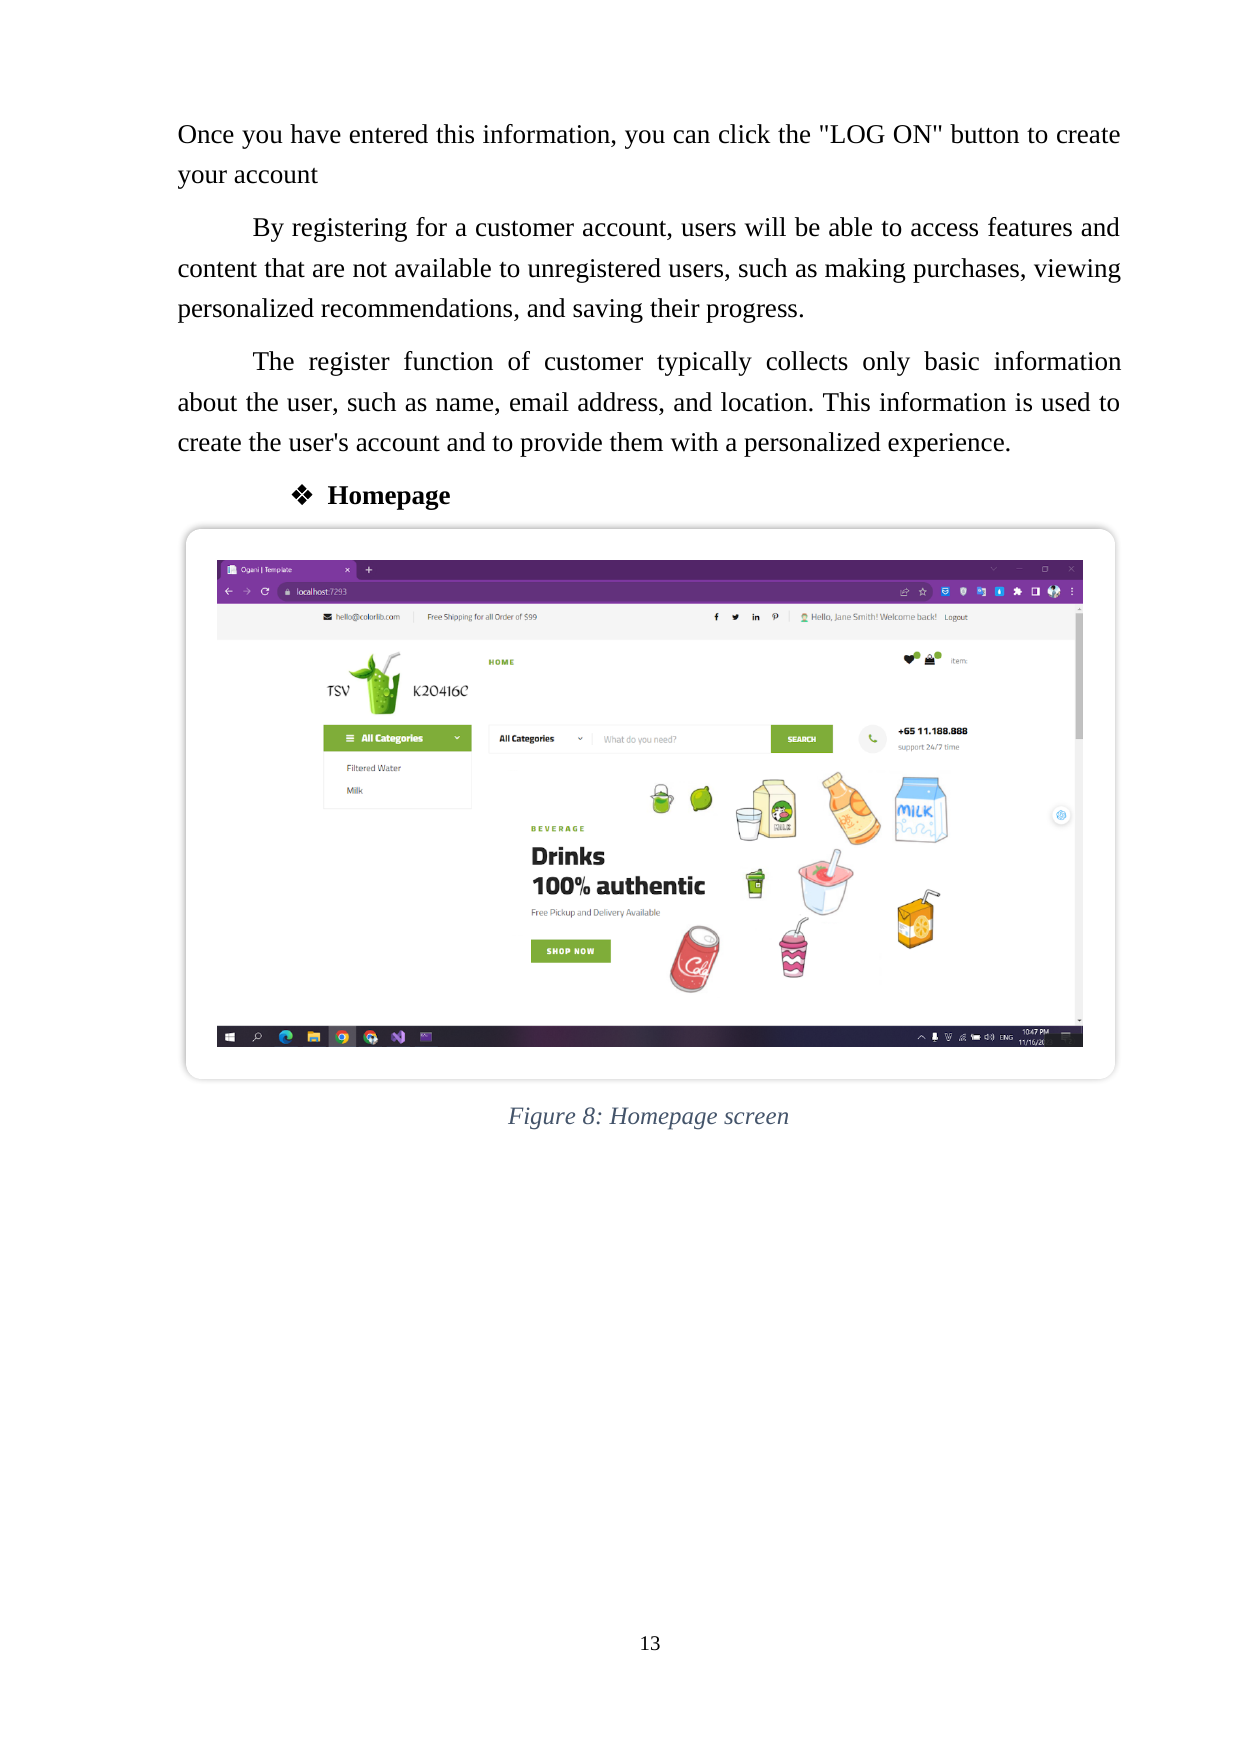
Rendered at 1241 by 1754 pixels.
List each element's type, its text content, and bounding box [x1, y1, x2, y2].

text Figure 8: Homepage screen [177, 1101, 1122, 1129]
list Homepage [290, 479, 1122, 510]
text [177, 118, 1122, 190]
picture [217, 560, 1083, 1047]
text By registering for a customer account, users will be able to access features and content that are not available to unregistered users, such as making purchases, viewing personalized recommendations, and saving their progress. [177, 211, 1122, 323]
text The register function of customer typically collects only basic information about the user, such as name, email address, and location. This information is used to create the user's account and to provide them with a personalized experience. [177, 345, 1122, 457]
